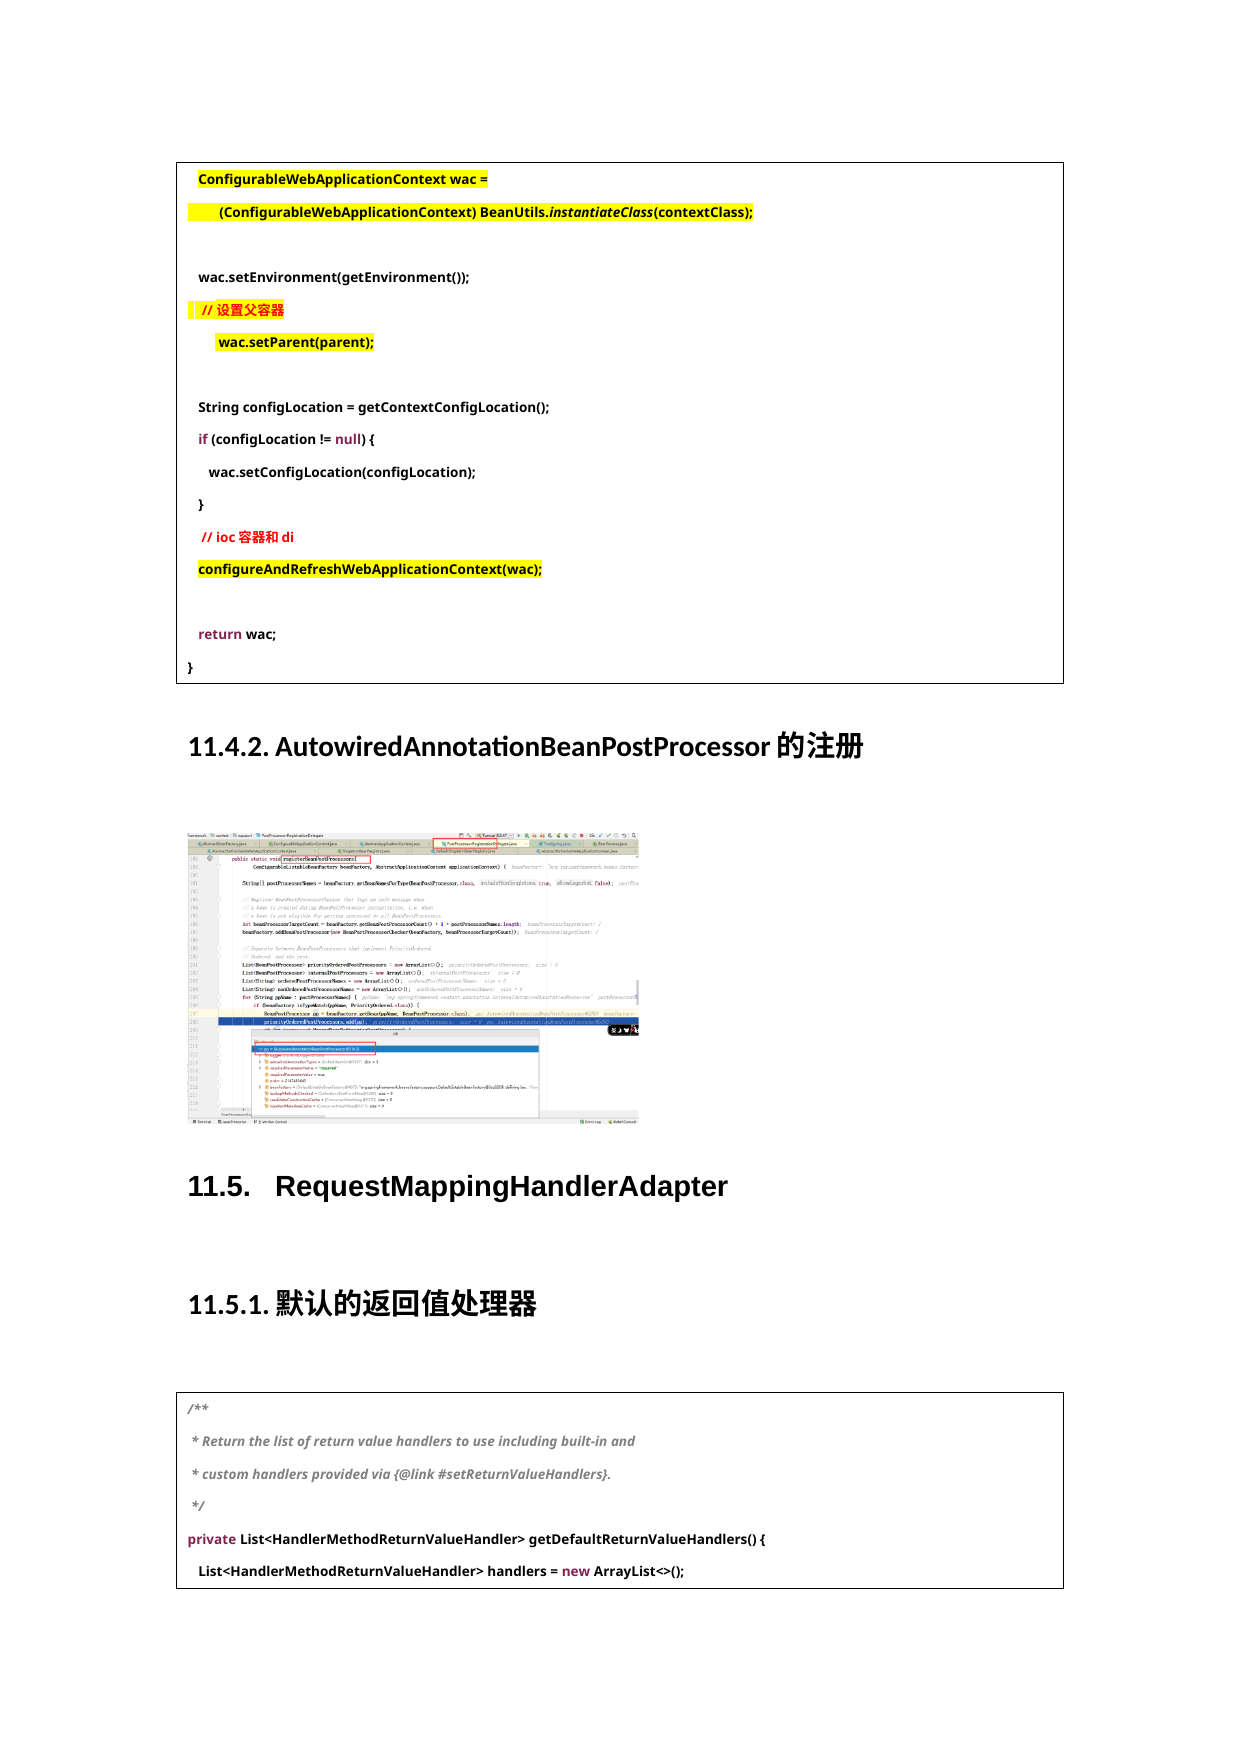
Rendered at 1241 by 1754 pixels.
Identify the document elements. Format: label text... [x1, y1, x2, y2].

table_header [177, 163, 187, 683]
picture [187, 833, 639, 1124]
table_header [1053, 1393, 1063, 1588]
subtitle RequestMappingHandlerAdapter [187, 1153, 1053, 1218]
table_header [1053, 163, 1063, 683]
subtitle 默认的返回值处理器 [187, 1269, 1053, 1334]
subtitle AutowiredAnnotationBeanPostProcessor的注册 [187, 711, 1053, 776]
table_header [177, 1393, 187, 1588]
